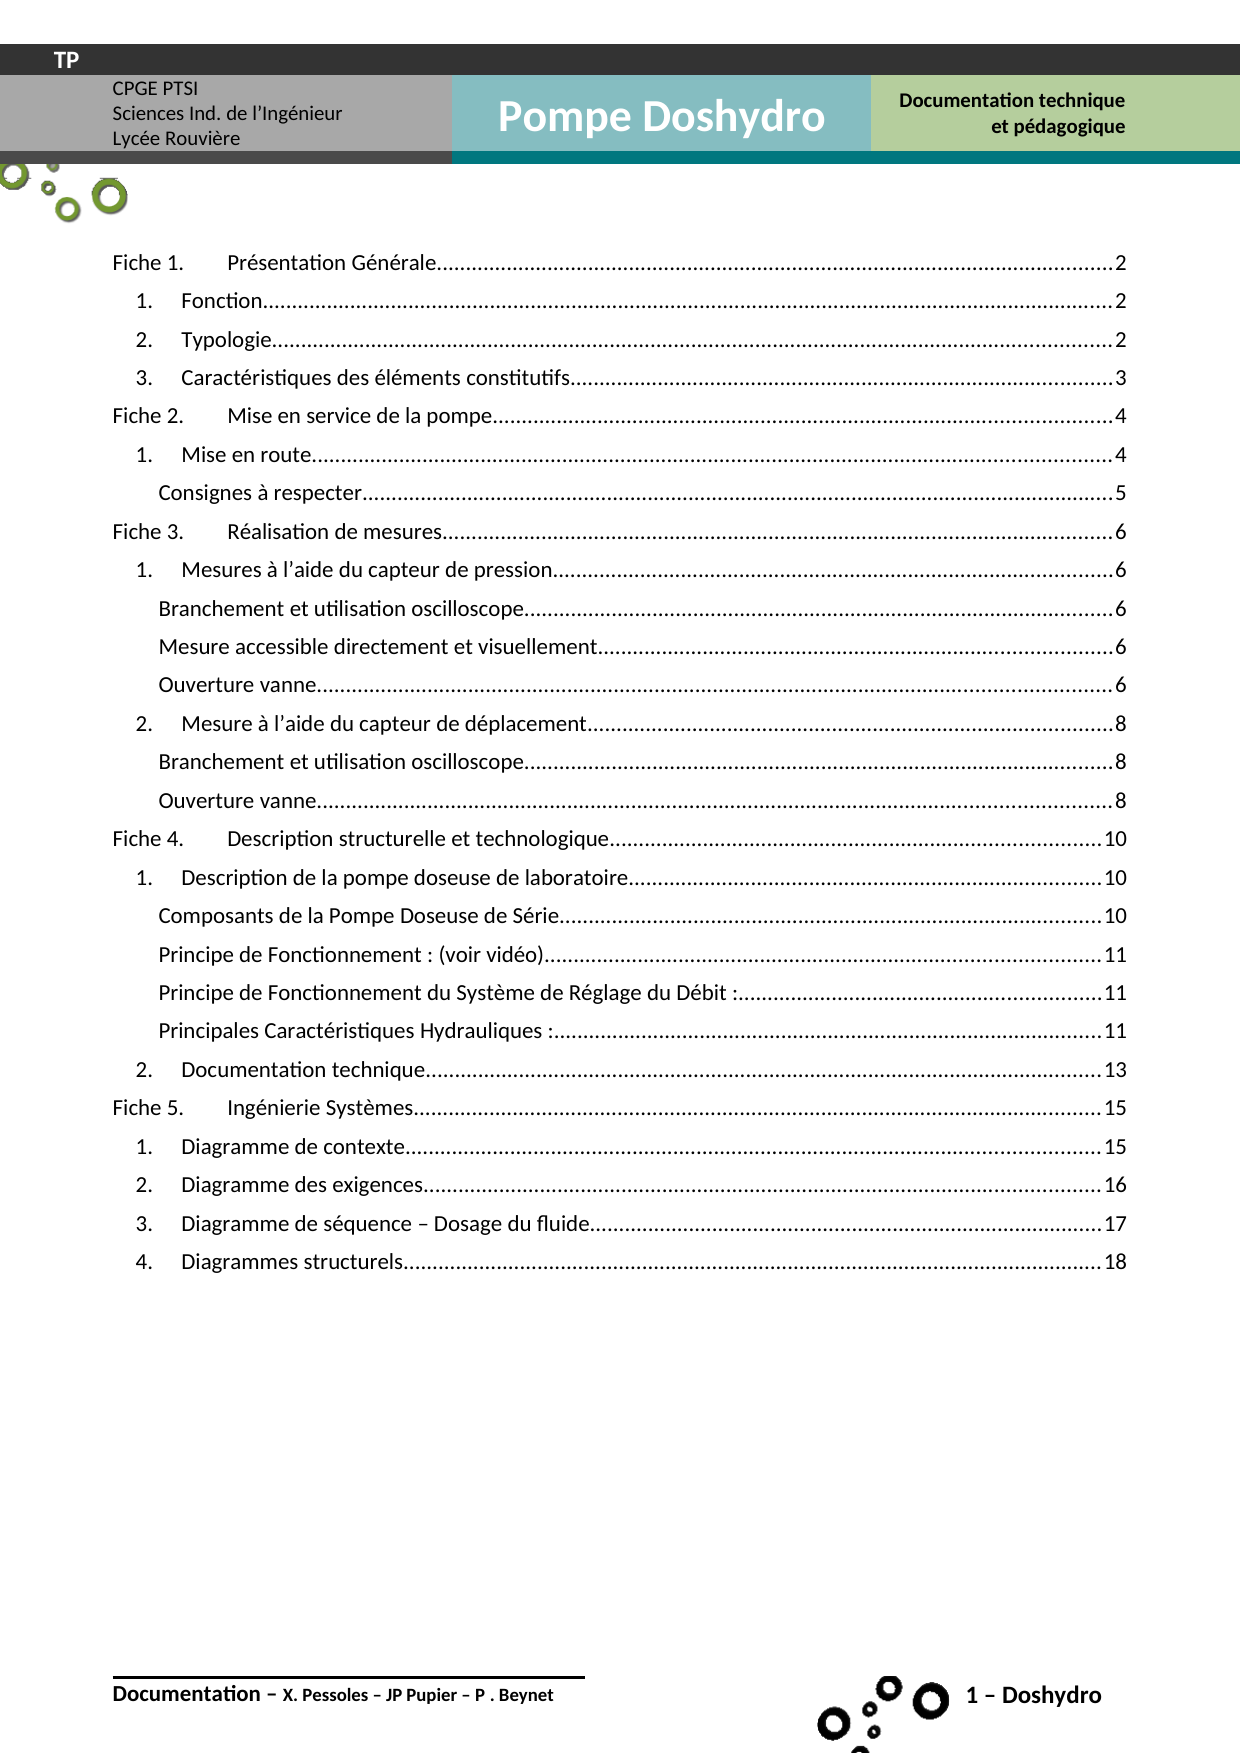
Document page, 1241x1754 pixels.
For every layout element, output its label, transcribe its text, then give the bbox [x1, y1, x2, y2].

text Principe de Fonctionnement du Système de Réglage du Débit : 11 [158, 978, 1128, 1006]
text Fiche 4. Description structurelle et technologique 10 [112, 824, 1128, 852]
text Ouverture vanne 8 [158, 786, 1128, 814]
text Fiche 5. Ingénierie Systèmes 15 [112, 1093, 1128, 1121]
text Fiche 2. Mise en service de la pompe 4 [112, 402, 1128, 429]
text 2. Documentation technique 13 [135, 1055, 1128, 1083]
text 1. Mesures à l’aide du capteur de pression 6 [135, 555, 1128, 583]
text Branchement et utilisation oscilloscope 6 [158, 594, 1128, 622]
text 3. Diagramme de séquence – Dosage du fluide 17 [135, 1209, 1128, 1237]
text 4. Diagrammes structurels 18 [135, 1247, 1128, 1275]
text 2. Mesure à l’aide du capteur de déplacement 8 [135, 709, 1128, 737]
text 2. Diagramme des exigences 16 [135, 1170, 1128, 1198]
text Fiche 1. Présentation Générale 2 [112, 248, 1128, 276]
text Fiche 3. Réalisation de mesures 6 [112, 517, 1128, 545]
text Ouverture vanne 6 [158, 671, 1128, 699]
text 2. Typologie 2 [135, 325, 1128, 353]
text 1. Fonction 2 [135, 286, 1128, 314]
text Principales Caractéristiques Hydrauliques : 11 [158, 1017, 1128, 1044]
text 3. Caractéristiques des éléments constitutifs 3 [135, 363, 1128, 391]
text Consignes à respecter 5 [158, 478, 1128, 506]
text Principe de Fonctionnement : (voir vidéo) 11 [158, 940, 1128, 968]
text 1. Diagramme de contexte 15 [135, 1132, 1128, 1160]
text Composants de la Pompe Doseuse de Série 10 [158, 901, 1128, 929]
picture [817, 1676, 950, 1753]
text Mesure accessible directement et visuellement 6 [158, 632, 1128, 660]
picture [0, 164, 128, 224]
text 1. Description de la pompe doseuse de laboratoire 10 [135, 863, 1128, 891]
text 1. Mise en route 4 [135, 440, 1128, 468]
text Branchement et utilisation oscilloscope 8 [158, 747, 1128, 776]
